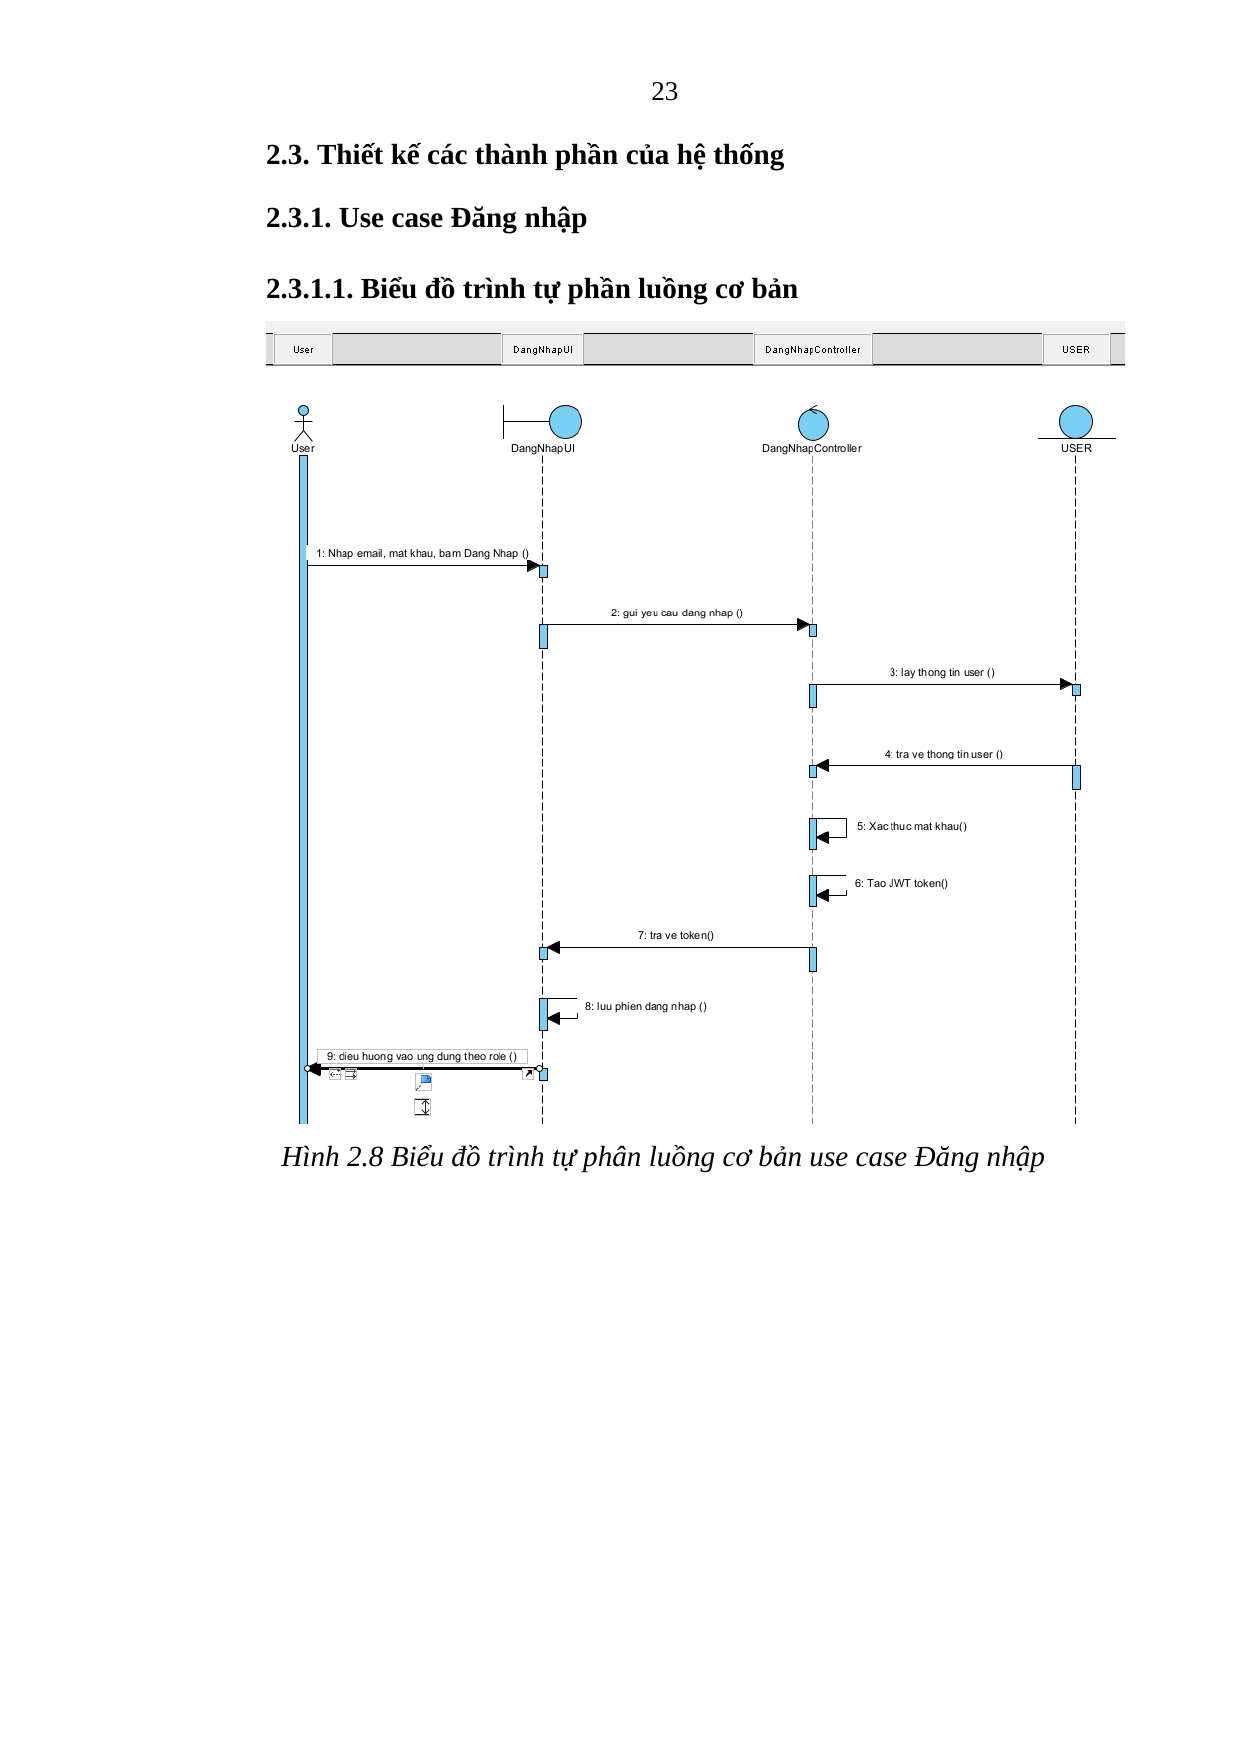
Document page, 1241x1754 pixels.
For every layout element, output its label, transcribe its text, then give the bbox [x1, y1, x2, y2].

picture [265, 321, 1126, 1124]
subtitle Use case Đăng nhập [207, 200, 1122, 234]
subtitle Thiết kế các thành phần của hệ thống [207, 137, 1122, 171]
subtitle Biểu đồ trình tự phần luồng cơ bản [207, 271, 1122, 305]
